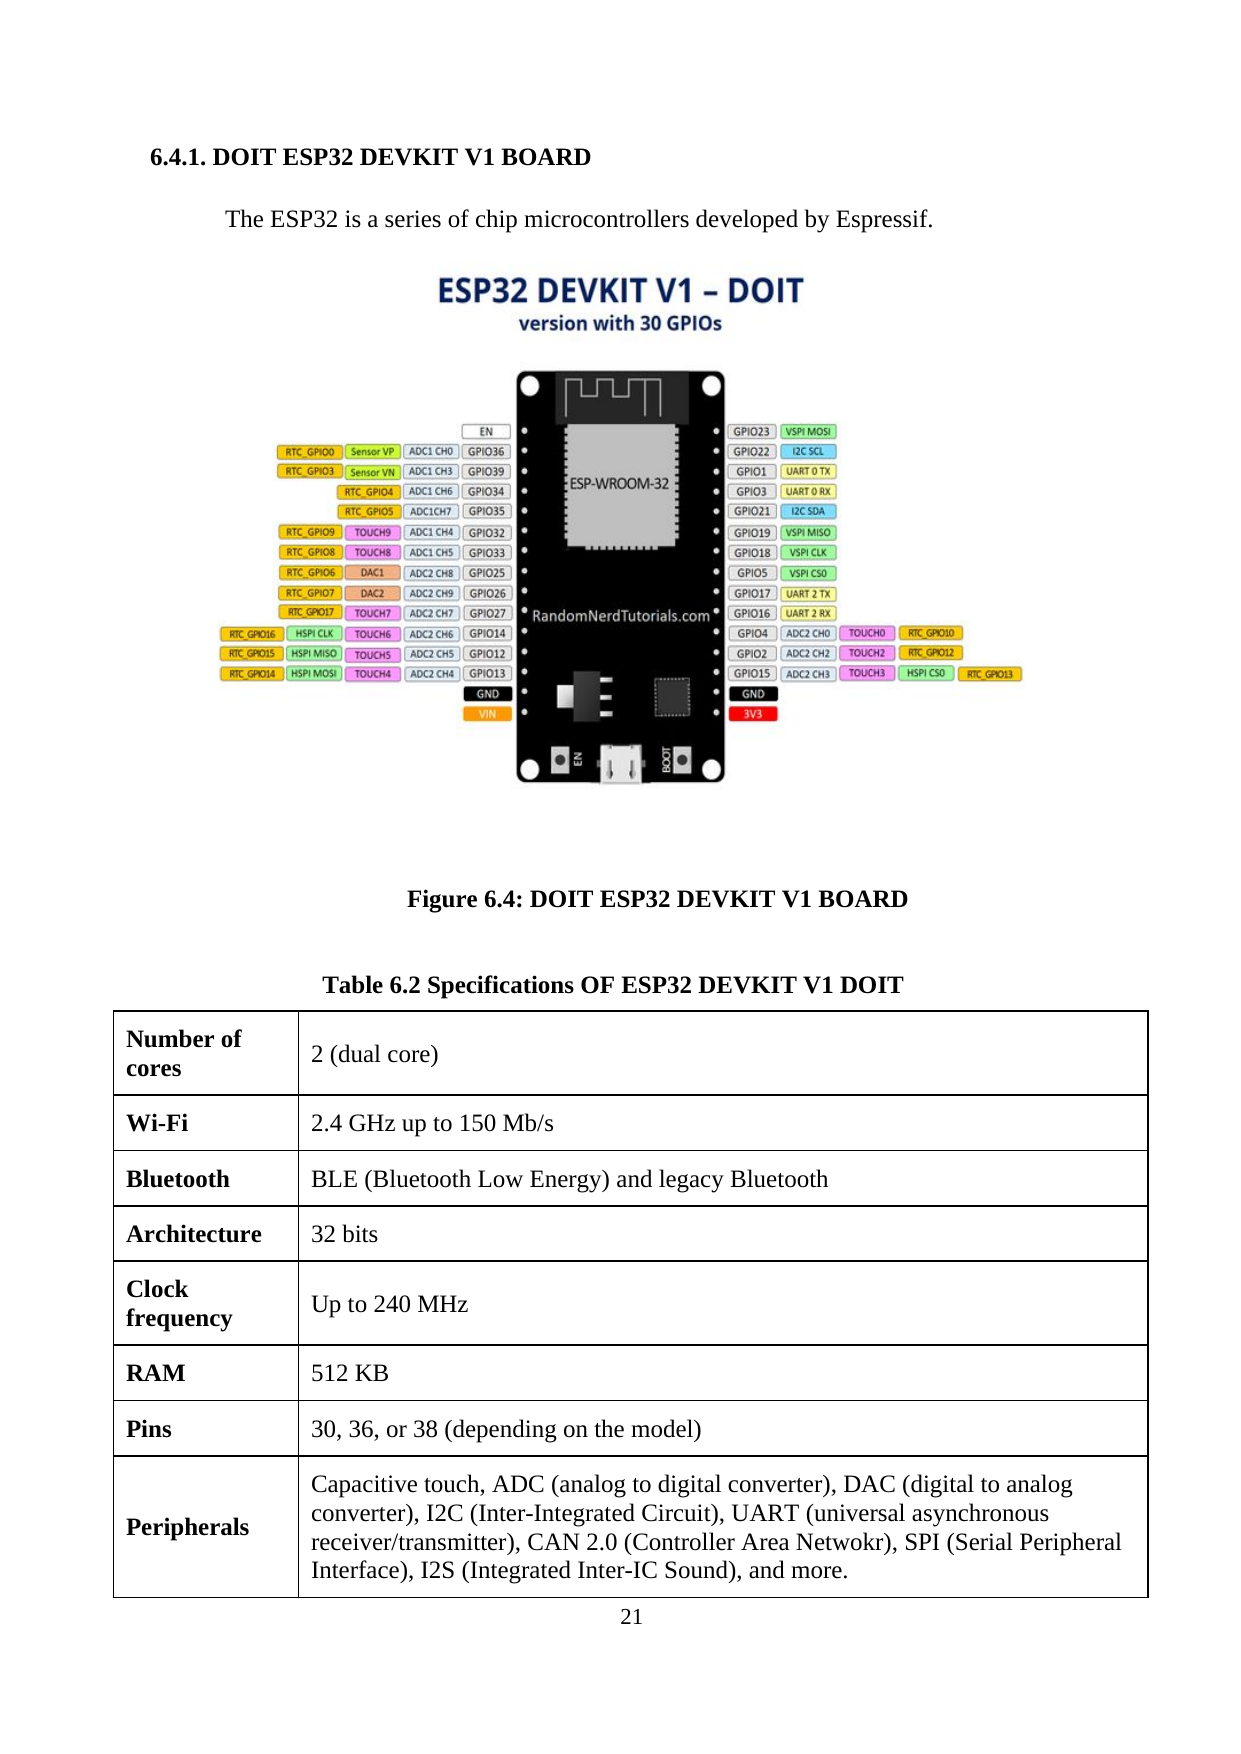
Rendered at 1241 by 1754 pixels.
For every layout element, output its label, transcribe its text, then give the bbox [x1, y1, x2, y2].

table_cell RAM [114, 1346, 298, 1400]
table_cell 30, 36, or 38 (depending on the model) [299, 1401, 1147, 1455]
picture [199, 249, 1042, 813]
text The ESP32 is a series of chip microcontrollers developed by Espressif. [225, 204, 1091, 233]
table_cell Bluetooth [114, 1151, 298, 1205]
table_cell Wi-Fi [114, 1096, 298, 1150]
table_cell Capacitive touch, ADC (analog to digital converter), DAC (digital to analog converter), I2C (Inter-Integrated Circuit), UART (universal asynchronous receiver/transmitter), CAN 2.0 (Controller Area Netwokr), SPI (Serial Peripheral Interface), I2S (Integrated Inter-IC Sound), and more. [299, 1457, 1147, 1597]
text Figure 6.4: DOIT ESP32 DEVKIT V1 BOARD [225, 884, 1091, 913]
text Table 6.2 Specifications OF ESP32 DEVKIT V1 DOIT [112, 971, 1113, 999]
table_cell BLE (Bluetooth Low Energy) and legacy Bluetooth [299, 1151, 1147, 1205]
table_cell Peripherals [114, 1457, 298, 1597]
table_cell 32 bits [299, 1207, 1147, 1260]
table_cell Architecture [114, 1207, 298, 1260]
table_header Number of cores [114, 1012, 298, 1094]
list DOIT ESP32 DEVKIT V1 BOARD [150, 142, 1151, 170]
table_header 2 (dual core) [299, 1012, 1147, 1094]
table_cell Clock frequency [114, 1262, 298, 1344]
table_cell Up to 240 MHz [299, 1262, 1147, 1344]
table_cell Pins [114, 1401, 298, 1455]
table_cell 512 KB [299, 1346, 1147, 1400]
table_cell 2.4 GHz up to 150 Mb/s [299, 1096, 1147, 1150]
